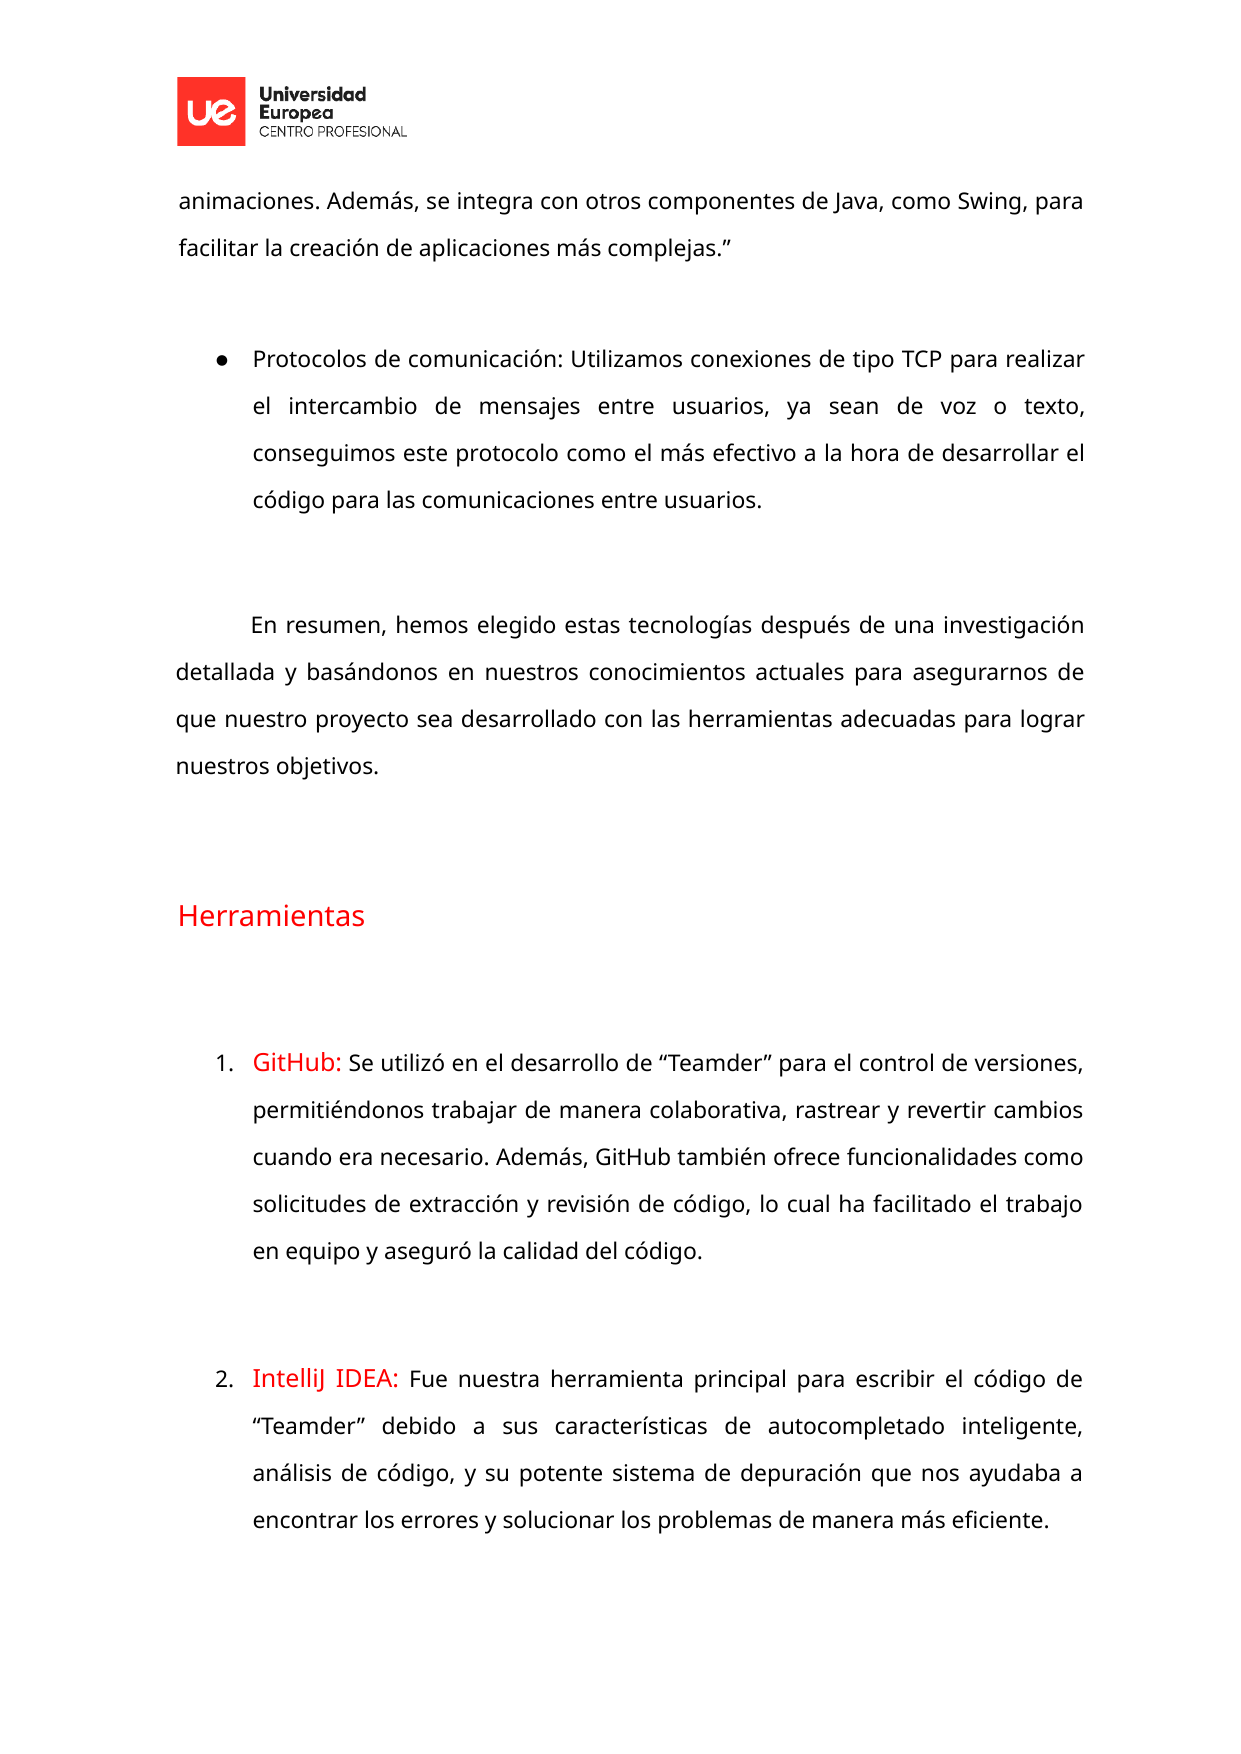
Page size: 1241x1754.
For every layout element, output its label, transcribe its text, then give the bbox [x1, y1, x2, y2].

list Protocolos de comunicación: Utilizamos conexiones de tipo TCP para realizar el intercambio de mensajes entre usuarios, ya sean de voz o texto, conseguimos este protocolo como el más efectivo a la hora de desarrollar el código para las comunicaciones entre usuarios. [215, 343, 1086, 515]
picture [177, 77, 407, 146]
list GitHub: Se utilizó en el desarrollo de “Teamder” para el control de versiones, permitiéndonos trabajar de manera colaborativa, rastrear y revertir cambios cuando era necesario. Además, GitHub también ofrece funcionalidades como solicitudes de extracción y revisión de código, lo cual ha facilitado el trabajo en equipo y aseguró la calidad del código. [215, 1045, 1084, 1266]
list IntelliJ IDEA: Fue nuestra herramienta principal para escribir el código de “Teamder” debido a sus características de autocompletado inteligente, análisis de código, y su potente sistema de depuración que nos ayudaba a encontrar los errores y solucionar los problemas de manera más eficiente. [215, 1361, 1084, 1535]
subtitle Herramientas [177, 896, 1084, 935]
text En resumen, hemos elegido estas tecnologías después de una investigación detallada y basándonos en nuestros conocimientos actuales para asegurarnos de que nuestro proyecto sea desarrollado con las herramientas adecuadas para lograr nuestros objetivos. [175, 609, 1086, 781]
